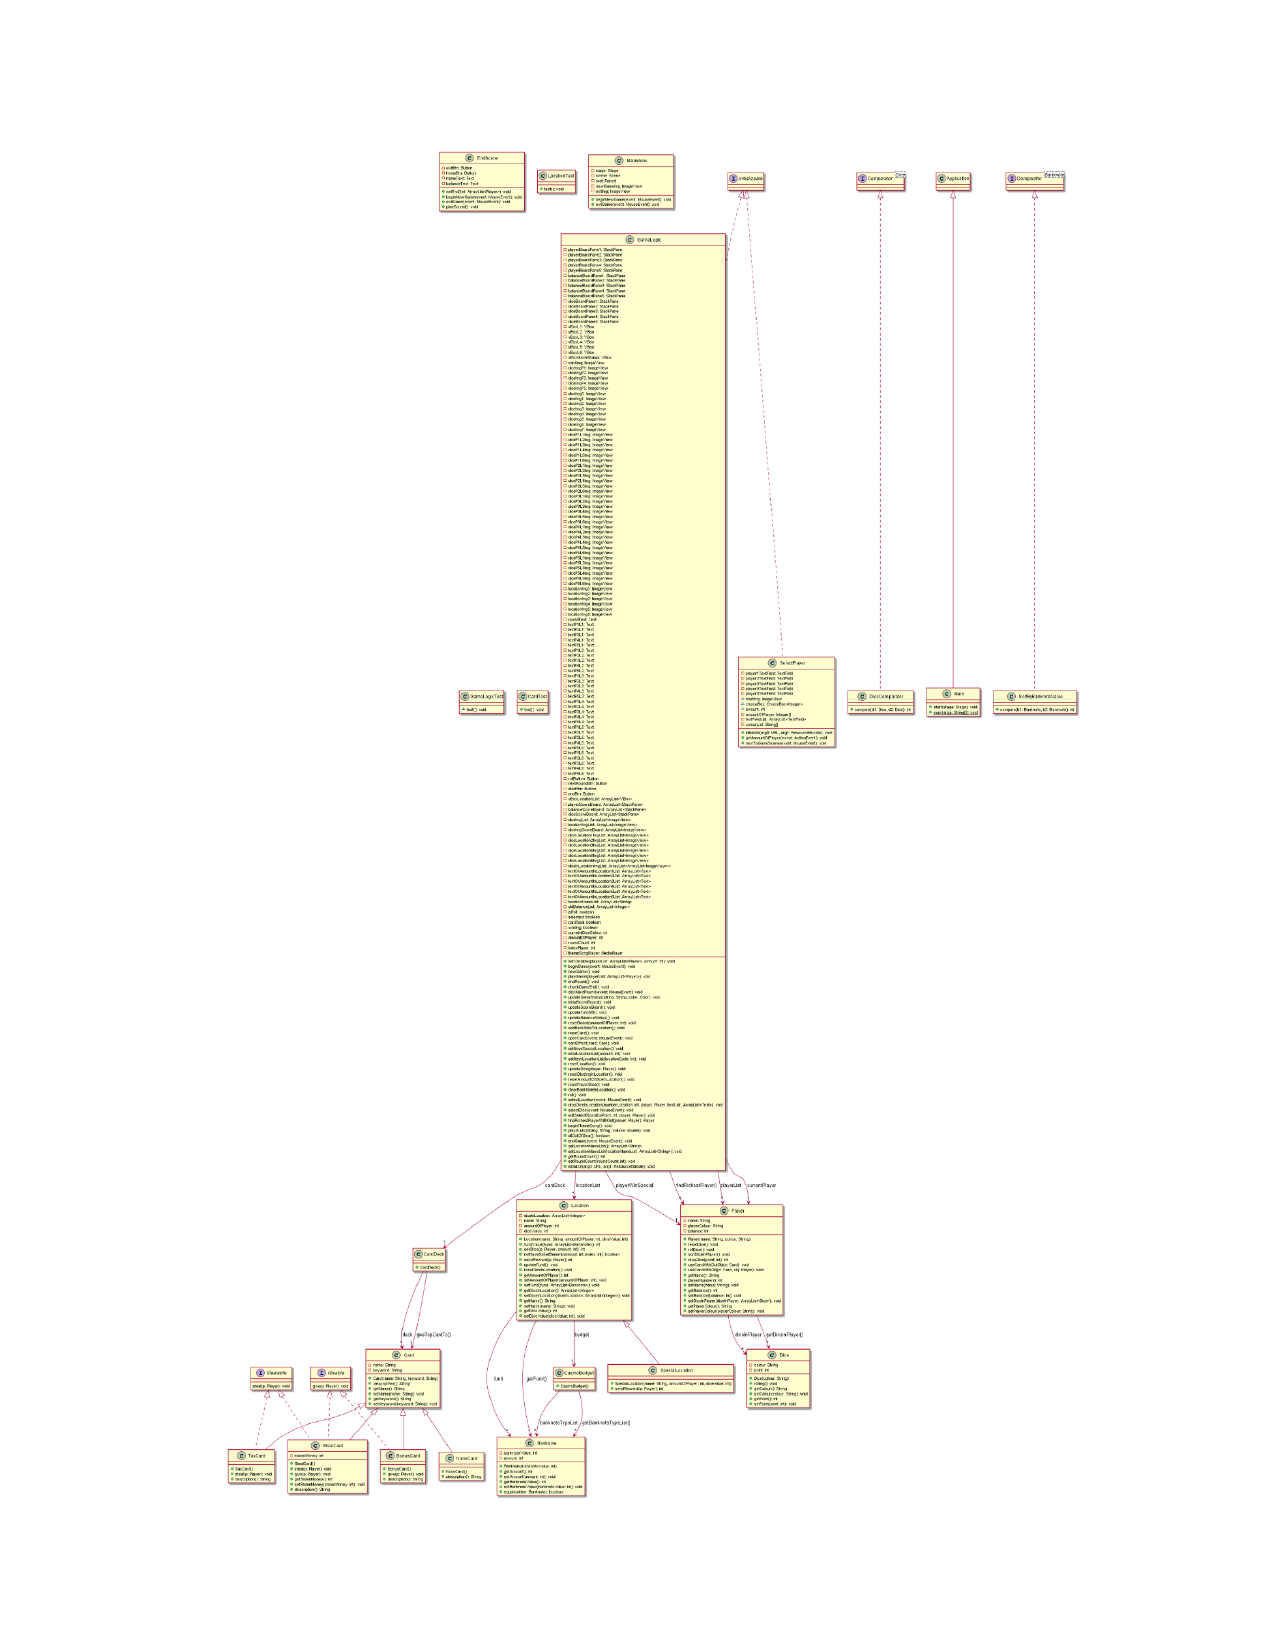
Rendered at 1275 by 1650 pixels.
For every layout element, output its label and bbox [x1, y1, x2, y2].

picture [225, 150, 1080, 1500]
